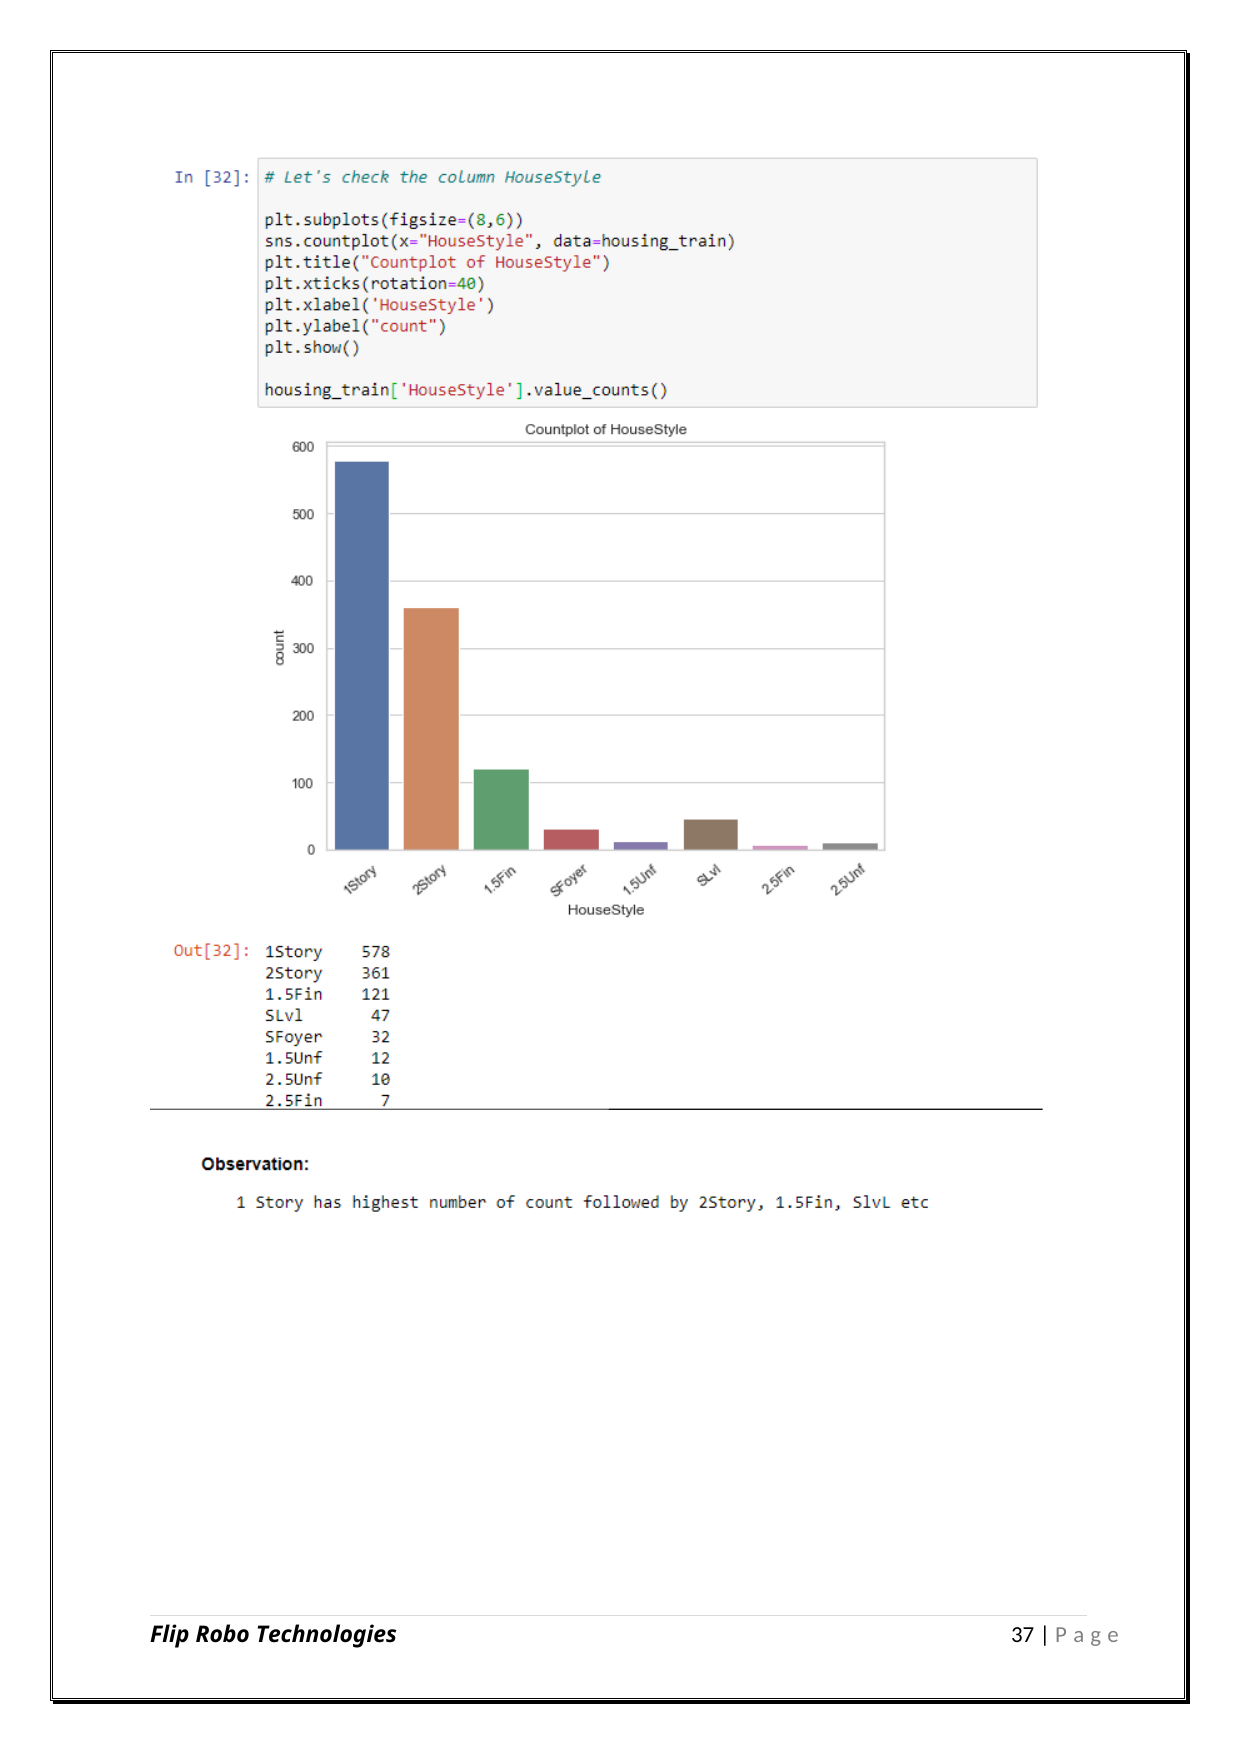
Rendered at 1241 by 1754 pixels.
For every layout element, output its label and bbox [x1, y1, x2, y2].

picture [150, 1140, 953, 1237]
picture [150, 150, 1043, 1110]
